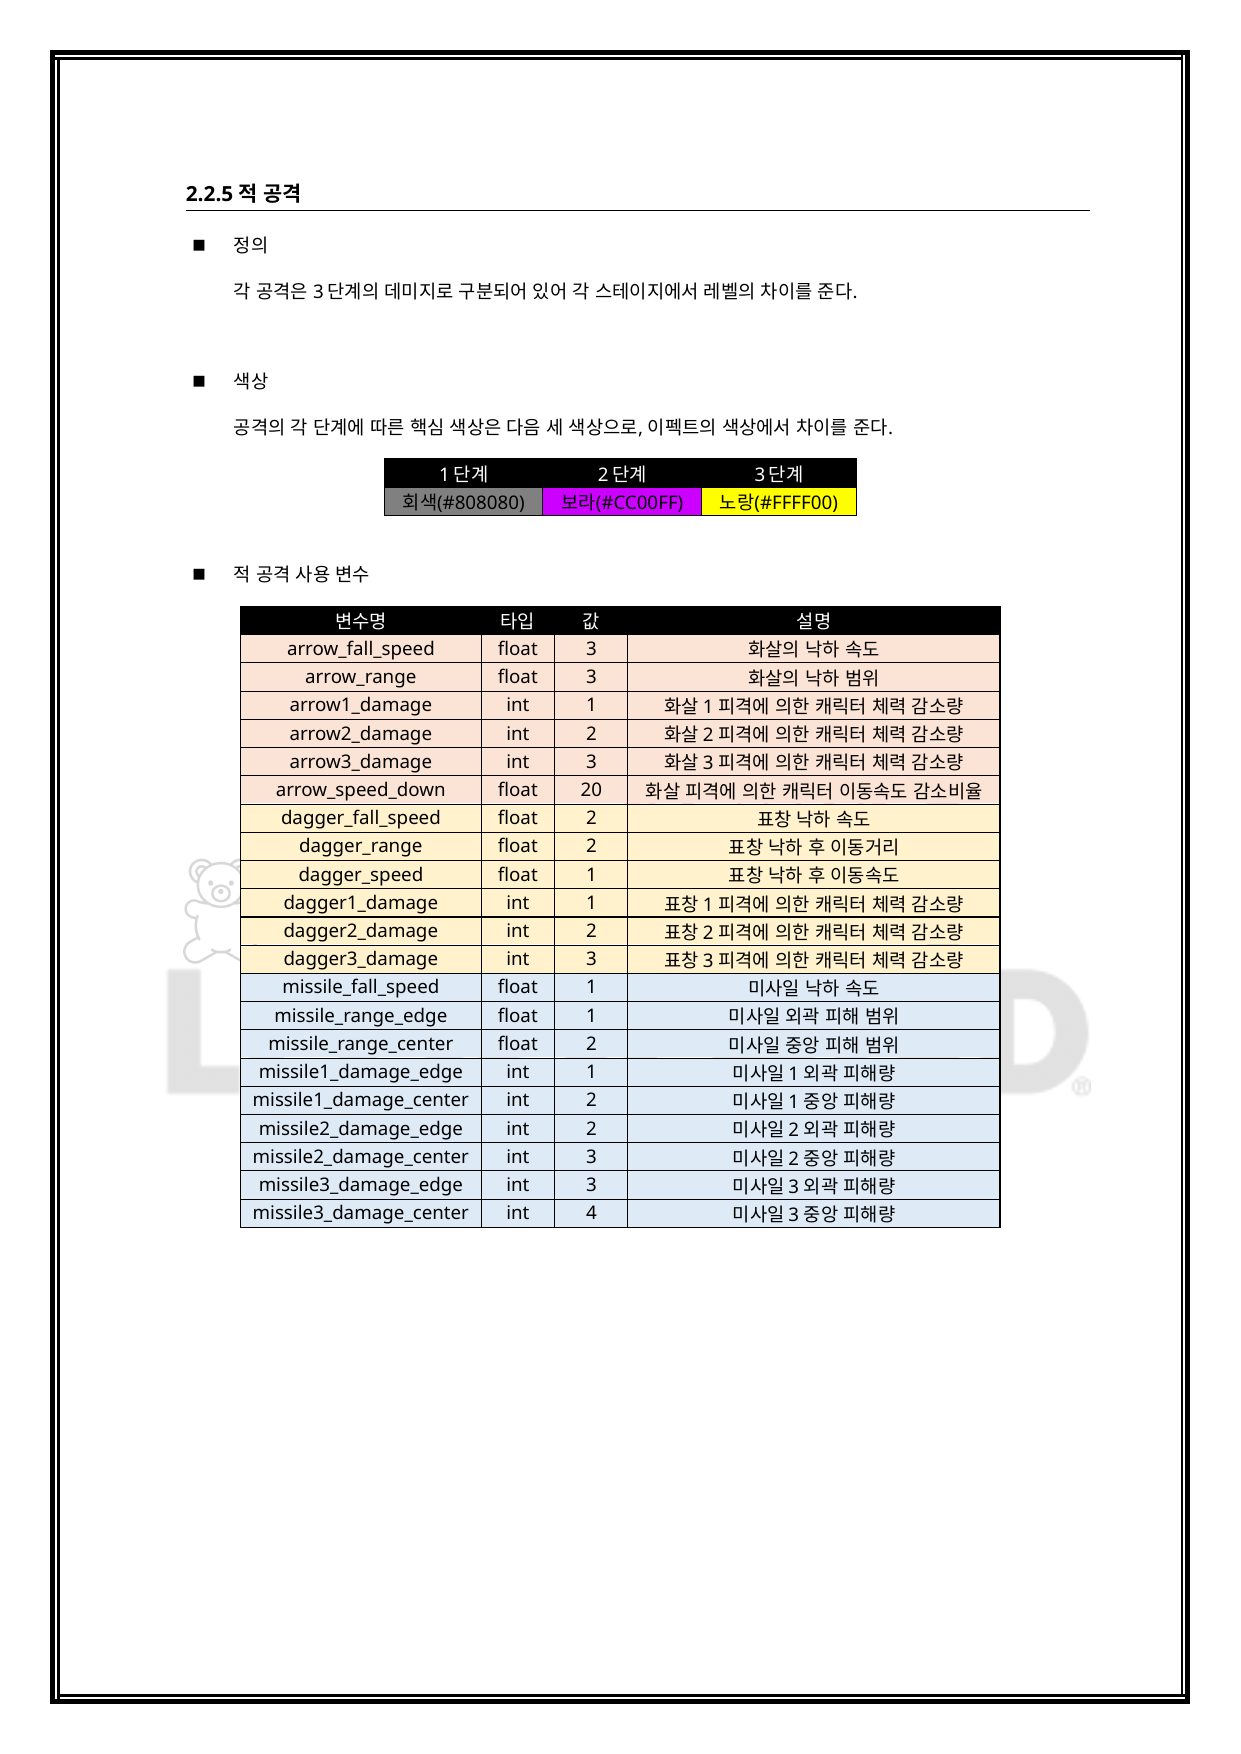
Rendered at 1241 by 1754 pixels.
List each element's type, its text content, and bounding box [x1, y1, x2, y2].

table_cell float [482, 805, 554, 832]
table_cell float [482, 635, 554, 662]
table_cell int [482, 946, 554, 973]
table_cell arrow_fall_speed [241, 635, 481, 662]
table_cell dagger_speed [241, 861, 481, 888]
table_cell int [482, 720, 554, 747]
table_cell float [482, 1030, 554, 1057]
table_cell float [482, 861, 554, 888]
table_cell arrow1_damage [241, 692, 481, 719]
table_cell int [482, 1087, 554, 1114]
table_cell dagger3_damage [241, 946, 481, 973]
table_cell 회색(#808080) [385, 488, 542, 515]
table_cell 4 [555, 1200, 627, 1227]
table_cell 미사일3 외곽 피해량 [628, 1171, 999, 1199]
table_cell arrow_speed_down [241, 776, 481, 803]
table_cell 미사일 낙하 속도 [628, 974, 999, 1001]
table_cell arrow3_damage [241, 748, 481, 775]
table_cell missile1_damage_edge [241, 1059, 481, 1086]
table_cell 3 [555, 1171, 627, 1199]
table_cell int [482, 1143, 554, 1170]
table_cell 노랑(#FFFF00) [702, 488, 856, 515]
list 공격의 각 단계에 따른 핵심 색상은 다음 세 색상으로, 이펙트의 색상에서 차이를 준다. [233, 412, 1090, 439]
table_cell 1 [555, 861, 627, 888]
table_header 값 [555, 607, 627, 634]
table_cell dagger_range [241, 833, 481, 860]
list 정의 [192, 230, 1090, 257]
table_cell missile2_damage_edge [241, 1115, 481, 1142]
table_cell 미사일1 중앙 피해량 [628, 1087, 999, 1114]
table_cell 1 [555, 692, 627, 719]
table_header 2단계 [543, 459, 701, 486]
table_cell 미사일2 외곽 피해량 [628, 1115, 999, 1142]
table_cell 1 [555, 889, 627, 916]
table_cell 미사일2 중앙 피해량 [628, 1143, 999, 1170]
table_cell 3 [555, 635, 627, 662]
table_cell 2 [555, 720, 627, 747]
table_cell float [482, 776, 554, 803]
table_cell arrow2_damage [241, 720, 481, 747]
table_cell 화살의 낙하 속도 [628, 635, 999, 662]
table_cell 화살3 피격에 의한 캐릭터 체력 감소량 [628, 748, 999, 775]
table_header 3단계 [702, 459, 856, 486]
table_cell dagger1_damage [241, 889, 481, 916]
list 색상 [192, 366, 1090, 393]
table_header 타입 [482, 607, 554, 634]
table_cell arrow_range [241, 663, 481, 691]
table_cell float [482, 663, 554, 691]
table_cell 미사일1 외곽 피해량 [628, 1059, 999, 1086]
table_cell 화살 피격에 의한 캐릭터 이동속도 감소비율 [628, 776, 999, 803]
table_cell 3 [555, 663, 627, 691]
subtitle 적 공격 [186, 177, 1090, 210]
table_cell missile2_damage_center [241, 1143, 481, 1170]
table_cell 3 [555, 748, 627, 775]
table_cell int [482, 748, 554, 775]
table_cell 보라(#CC00FF) [543, 488, 701, 515]
table_cell 2 [555, 1115, 627, 1142]
table_cell 2 [555, 805, 627, 832]
table_cell 1 [555, 1059, 627, 1086]
table_cell 표창 낙하 속도 [628, 805, 999, 832]
table_cell int [482, 1171, 554, 1199]
table_header 설명 [628, 607, 999, 634]
table_cell 3 [555, 946, 627, 973]
table_cell 미사일 외곽 피해 범위 [628, 1002, 999, 1029]
table_cell 1 [555, 974, 627, 1001]
table_cell 2 [555, 833, 627, 860]
table_cell missile1_damage_center [241, 1087, 481, 1114]
table_cell missile3_damage_center [241, 1200, 481, 1227]
table_cell missile_range_center [241, 1030, 481, 1057]
table_cell float [482, 974, 554, 1001]
list 각 공격은 3단계의 데미지로 구분되어 있어 각 스테이지에서 레벨의 차이를 준다. [233, 276, 1090, 303]
table_cell 화살의 낙하 범위 [628, 663, 999, 691]
table_cell int [482, 1115, 554, 1142]
table_cell 2 [555, 918, 627, 944]
table_cell 화살2 피격에 의한 캐릭터 체력 감소량 [628, 720, 999, 747]
table_cell 2 [555, 1030, 627, 1057]
table_cell int [482, 1200, 554, 1227]
table_cell 표창1 피격에 의한 캐릭터 체력 감소량 [628, 889, 999, 916]
table_header 1단계 [385, 459, 542, 486]
table_cell 화살1 피격에 의한 캐릭터 체력 감소량 [628, 692, 999, 719]
table_cell 표창2 피격에 의한 캐릭터 체력 감소량 [628, 918, 999, 944]
table_cell missile_fall_speed [241, 974, 481, 1001]
table_header 변수명 [241, 607, 481, 634]
table_cell 2 [555, 1087, 627, 1114]
table_cell dagger2_damage [241, 918, 481, 944]
table_cell 미사일 중앙 피해 범위 [628, 1030, 999, 1057]
table_cell int [482, 692, 554, 719]
table_cell 1 [555, 1002, 627, 1029]
table_cell 표창3 피격에 의한 캐릭터 체력 감소량 [628, 946, 999, 973]
table_cell missile_range_edge [241, 1002, 481, 1029]
table_cell float [482, 833, 554, 860]
table_cell 20 [555, 776, 627, 803]
table_cell 3 [555, 1143, 627, 1170]
table_cell missile3_damage_edge [241, 1171, 481, 1199]
table_cell float [482, 1002, 554, 1029]
table_cell 미사일3 중앙 피해량 [628, 1200, 999, 1227]
table_cell int [482, 1059, 554, 1086]
table_cell 표창 낙하 후 이동거리 [628, 833, 999, 860]
list 적 공격 사용 변수 [192, 560, 1090, 587]
table_cell 표창 낙하 후 이동속도 [628, 861, 999, 888]
table_cell int [482, 889, 554, 916]
table_cell dagger_fall_speed [241, 805, 481, 832]
table_cell int [482, 918, 554, 944]
